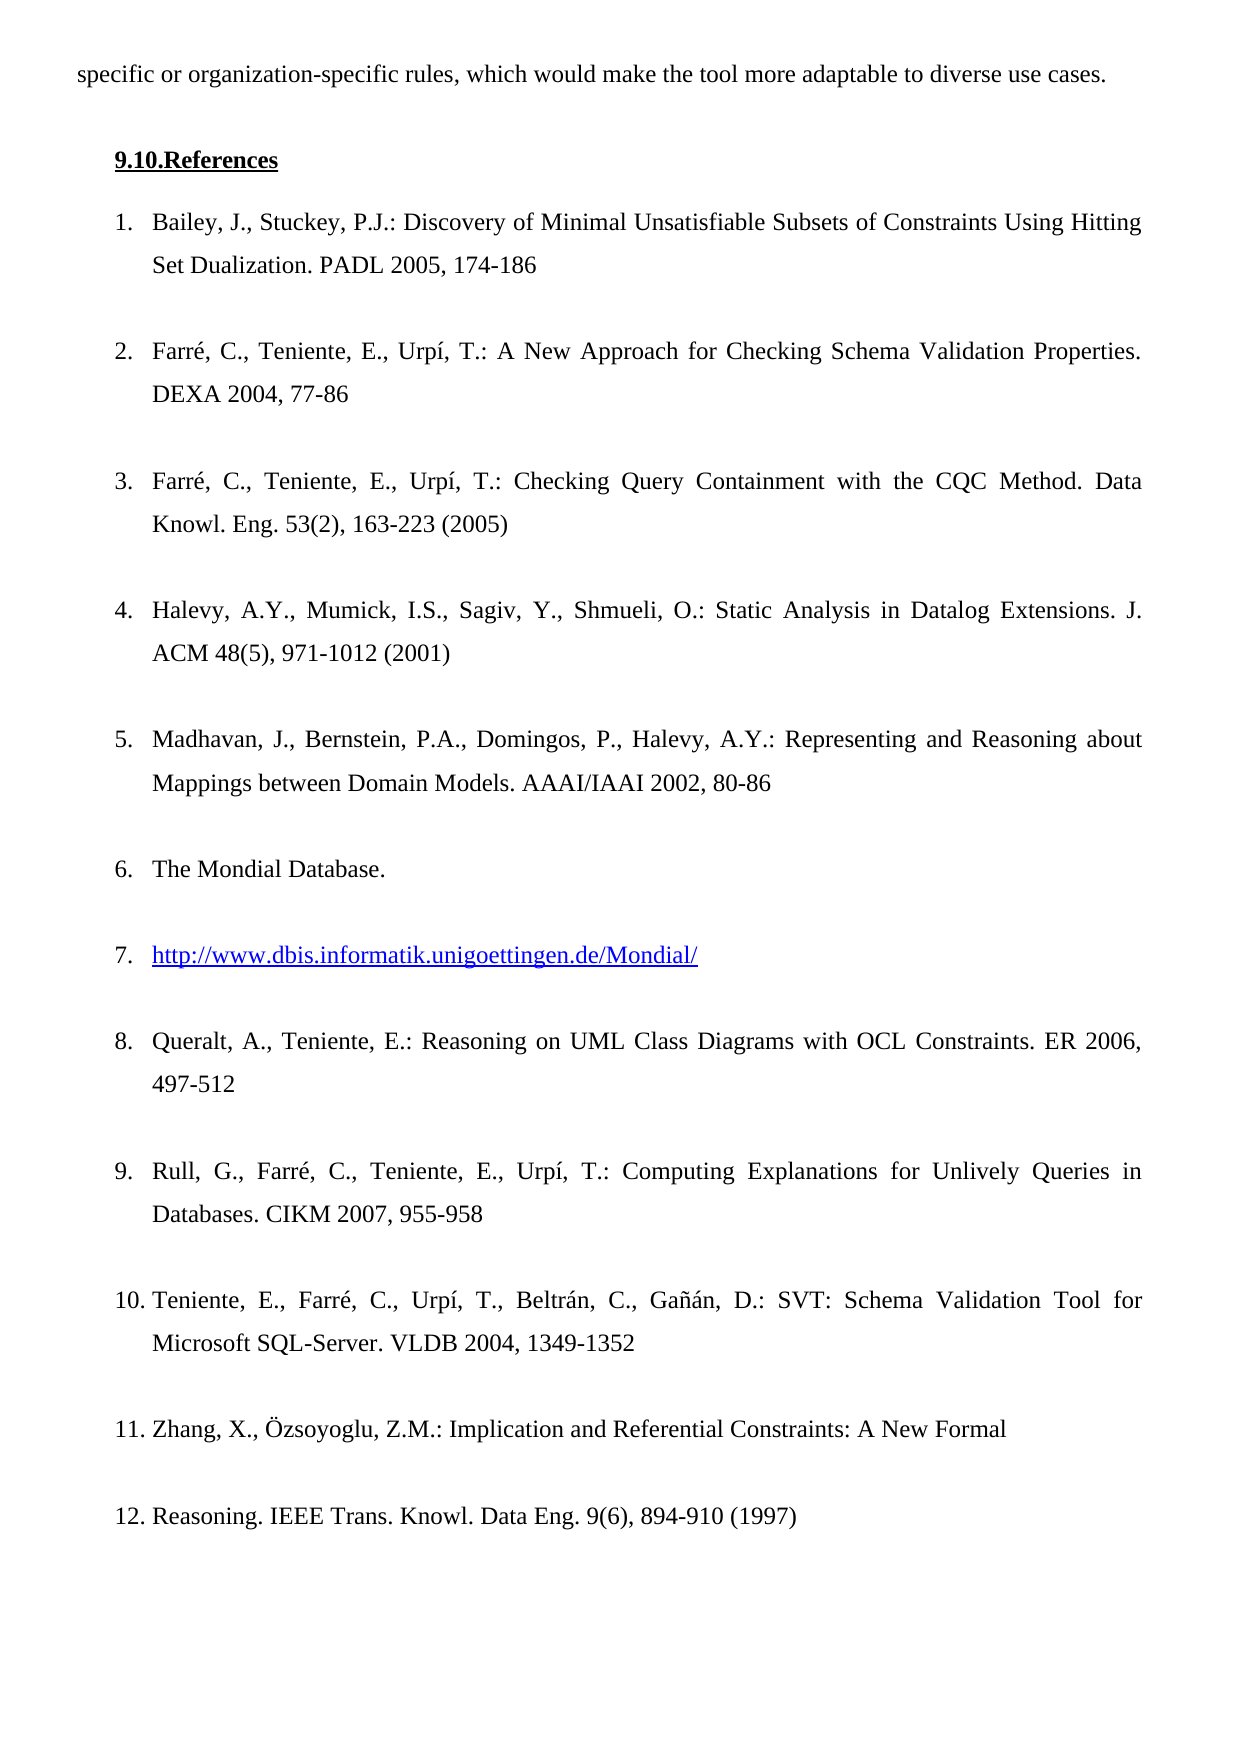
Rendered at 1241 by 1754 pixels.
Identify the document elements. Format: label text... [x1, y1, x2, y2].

list http://www.dbis.informatik.unigoettingen.de/Mondial/ [114, 940, 1143, 969]
list Farré, C., Teniente, E., Urpí, T.: Checking Query Containment with the CQC Method. Data Knowl. Eng. 53(2), 163-223 (2005) [114, 466, 1143, 538]
list Teniente, E., Farré, C., Urpí, T., Beltrán, C., Gañán, D.: SVT: Schema Validation Tool for Microsoft SQL-Server. VLDB 2004, 1349-1352 [114, 1285, 1143, 1357]
list The Mondial Database. [114, 854, 1143, 883]
list Queralt, A., Teniente, E.: Reasoning on UML Class Diagrams with OCL Constraints. ER 2006, 497-512 [114, 1026, 1143, 1098]
subtitle 9.10.References [114, 145, 1181, 174]
list Bailey, J., Stuckey, P.J.: Discovery of Minimal Unsatisfiable Subsets of Constraints Using Hitting Set Dualization. PADL 2005, 174-186 [114, 207, 1143, 279]
list Madhavan, J., Bernstein, P.A., Domingos, P., Halevy, A.Y.: Representing and Reasoning about Mappings between Domain Models. AAAI/IAAI 2002, 80-86 [114, 724, 1143, 796]
list Farré, C., Teniente, E., Urpí, T.: A New Approach for Checking Schema Validation Properties. DEXA 2004, 77-86 [114, 336, 1143, 408]
list Halevy, A.Y., Mumick, I.S., Sagiv, Y., Shmueli, O.: Static Analysis in Datalog Extensions. J. ACM 48(5), 971-1012 (2001) [114, 595, 1143, 667]
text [77, 59, 1181, 88]
list Rull, G., Farré, C., Teniente, E., Urpí, T.: Computing Explanations for Unlively Queries in Databases. CIKM 2007, 955-958 [114, 1156, 1143, 1228]
list Reasoning. IEEE Trans. Knowl. Data Eng. 9(6), 894-910 (1997) [114, 1501, 1143, 1529]
list Zhang, X., Özsoyoglu, Z.M.: Implication and Referential Constraints: A New Formal [114, 1414, 1143, 1443]
